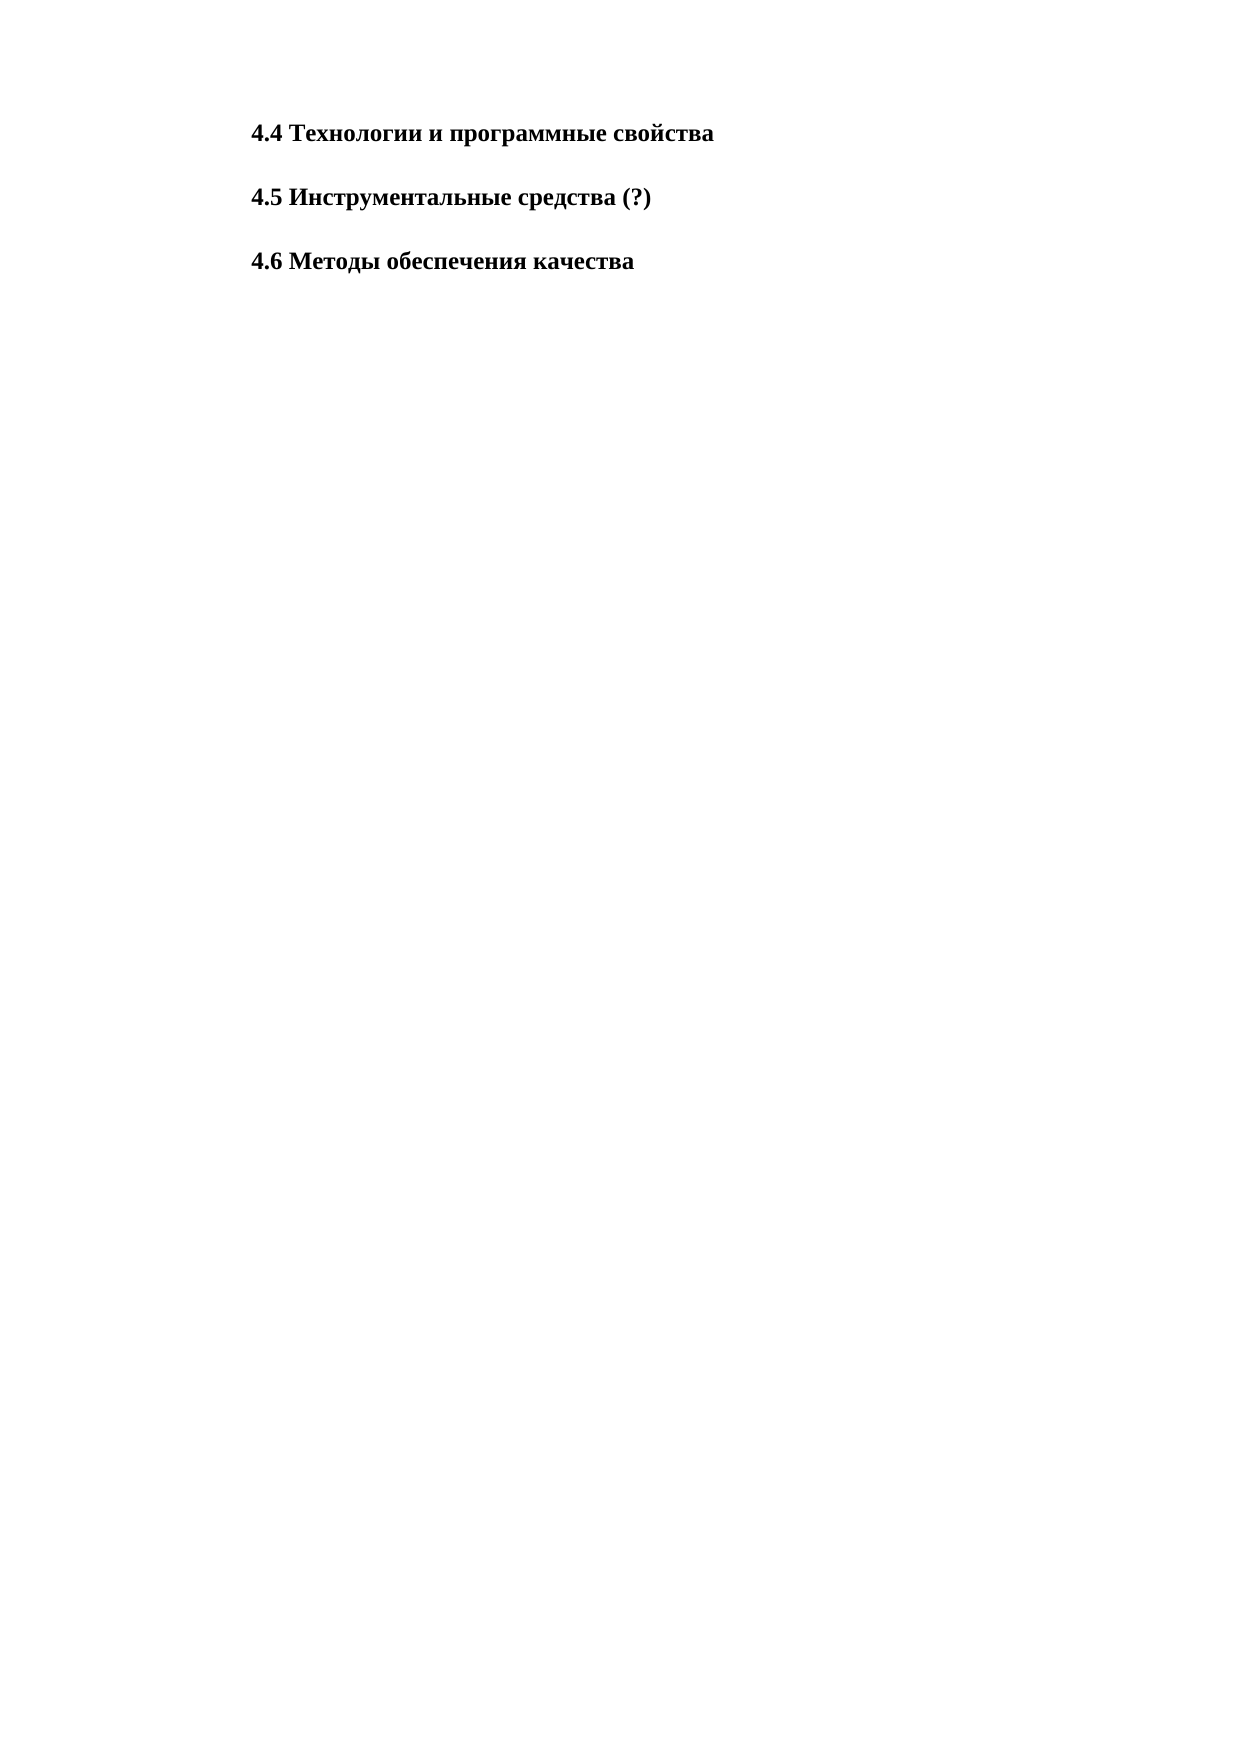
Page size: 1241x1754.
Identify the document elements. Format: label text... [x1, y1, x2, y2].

subtitle 4.4 Технологии и программные свойства [177, 118, 1152, 147]
subtitle 4.5 Инструментальные средства (?) [177, 182, 1152, 211]
subtitle 4.6 Методы обеспечения качества [177, 246, 1152, 275]
